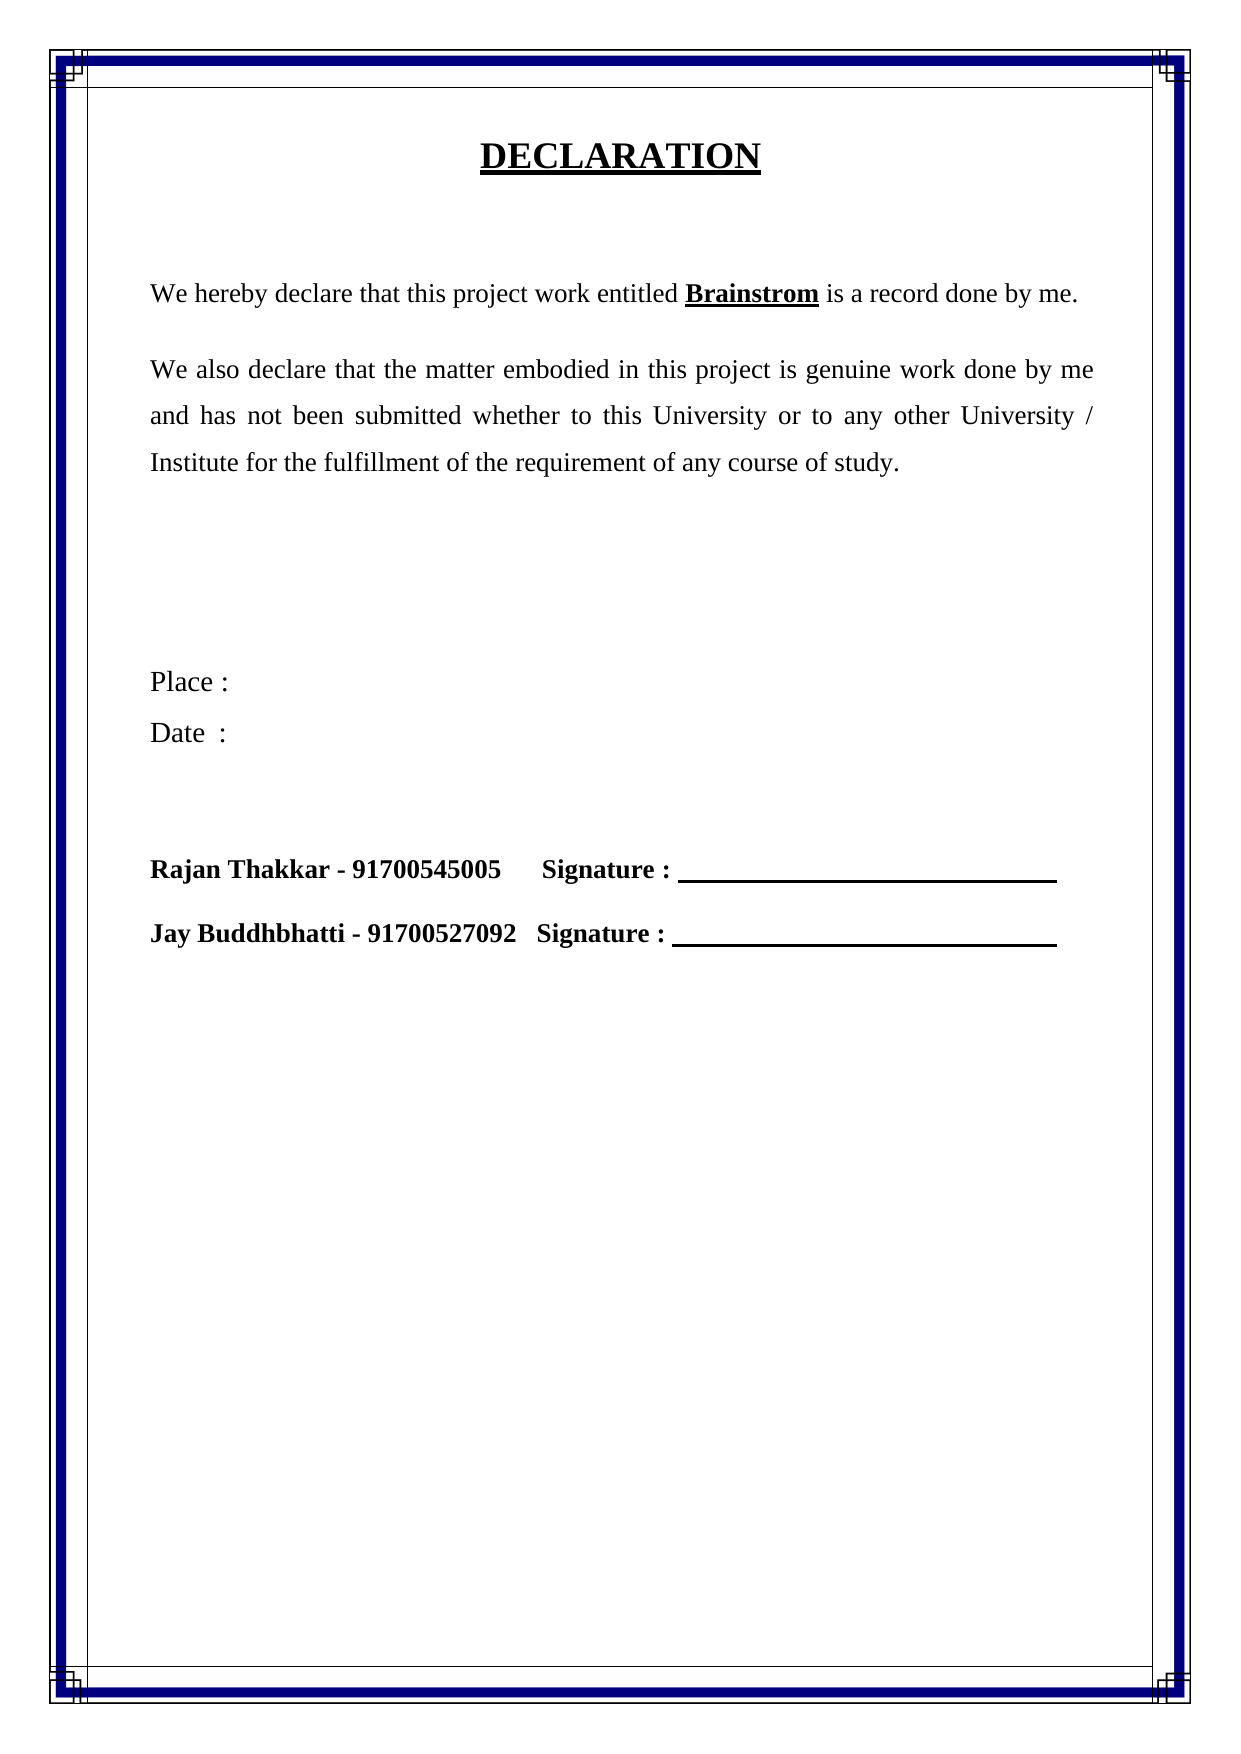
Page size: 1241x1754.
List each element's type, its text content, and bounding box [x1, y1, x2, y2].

text We hereby declare that this project work entitled Brainstrom is a record done by me. [150, 277, 1121, 308]
picture [1153, 50, 1190, 1703]
text Date : [150, 715, 1121, 748]
picture [50, 88, 87, 1666]
text Rajan Thakkar - 91700545005 Signature : [150, 853, 1121, 884]
text Jay Buddhbhatti - 91700527092 Signature : [150, 917, 1121, 948]
picture [88, 1667, 1152, 1703]
text Place : [150, 664, 1121, 697]
picture [50, 50, 87, 87]
text We also declare that the matter embodied in this project is genuine work done by me and has not been submitted whether to this University or to any other University / Institute for the fulfillment of the requirement of any course of study. [150, 353, 1094, 477]
picture [50, 1667, 87, 1703]
subtitle DECLARATION [194, 133, 1047, 176]
picture [88, 50, 1152, 87]
